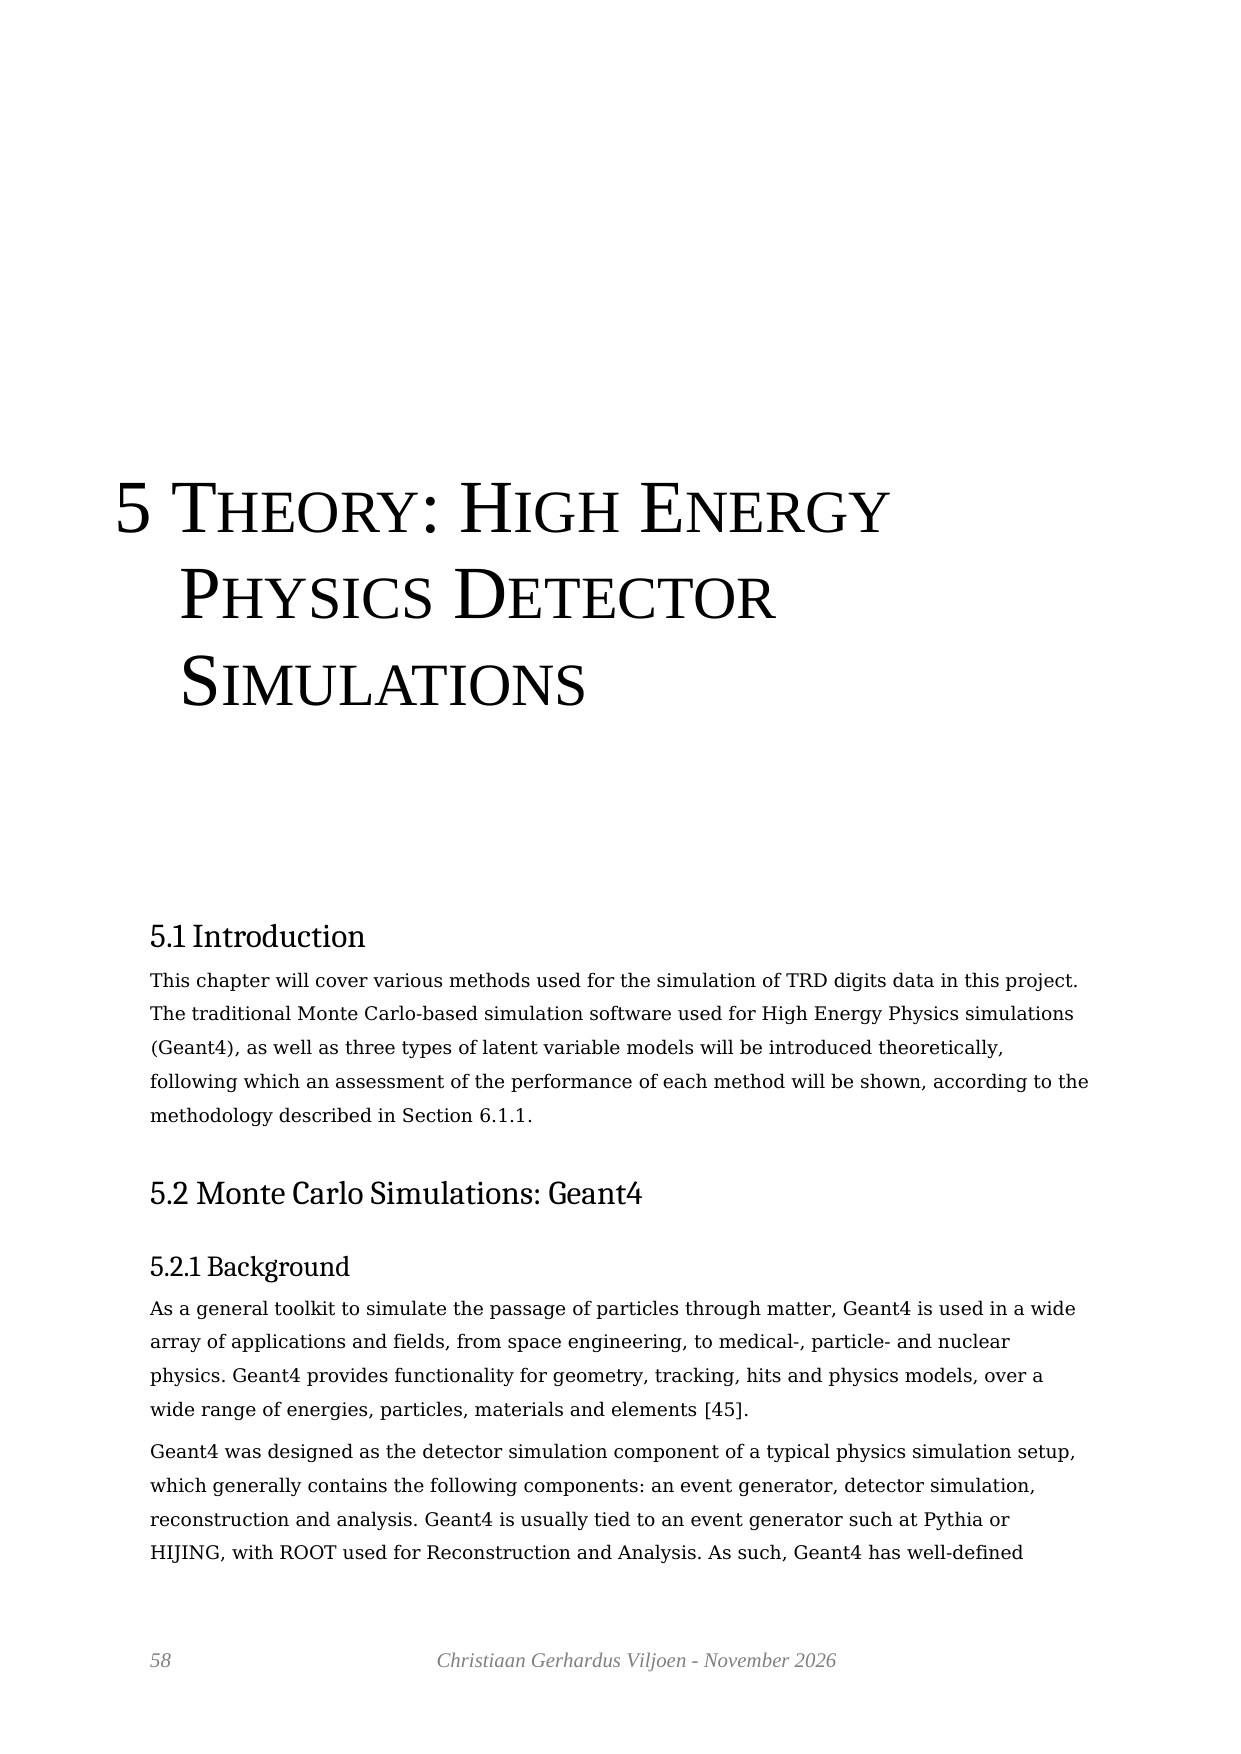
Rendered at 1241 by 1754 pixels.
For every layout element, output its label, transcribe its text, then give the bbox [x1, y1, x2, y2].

subtitle Background [150, 1250, 1090, 1284]
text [150, 1440, 1090, 1563]
subtitle Introduction [150, 917, 1090, 956]
subtitle Monte Carlo Simulations: Geant4 [150, 1174, 1090, 1213]
subtitle Theory: High Energy Physics Detector Simulations [114, 462, 1090, 721]
text As a general toolkit to simulate the passage of particles through matter, Geant4 is used in a wide array of applications and fields, from space engineering, to medical-, particle- and nuclear physics. Geant4 provides functionality for geometry, tracking, hits and physics models, over a wide range of energies, particles, materials and elements . [150, 1296, 1090, 1420]
text This chapter will cover various methods used for the simulation of TRD digits data in this project. The traditional Monte Carlo-based simulation software used for High Energy Physics simulations (Geant4), as well as three types of latent variable models will be introduced theoretically, following which an assessment of the performance of each method will be shown, according to the methodology described in Section 6.1.1. [150, 968, 1090, 1126]
